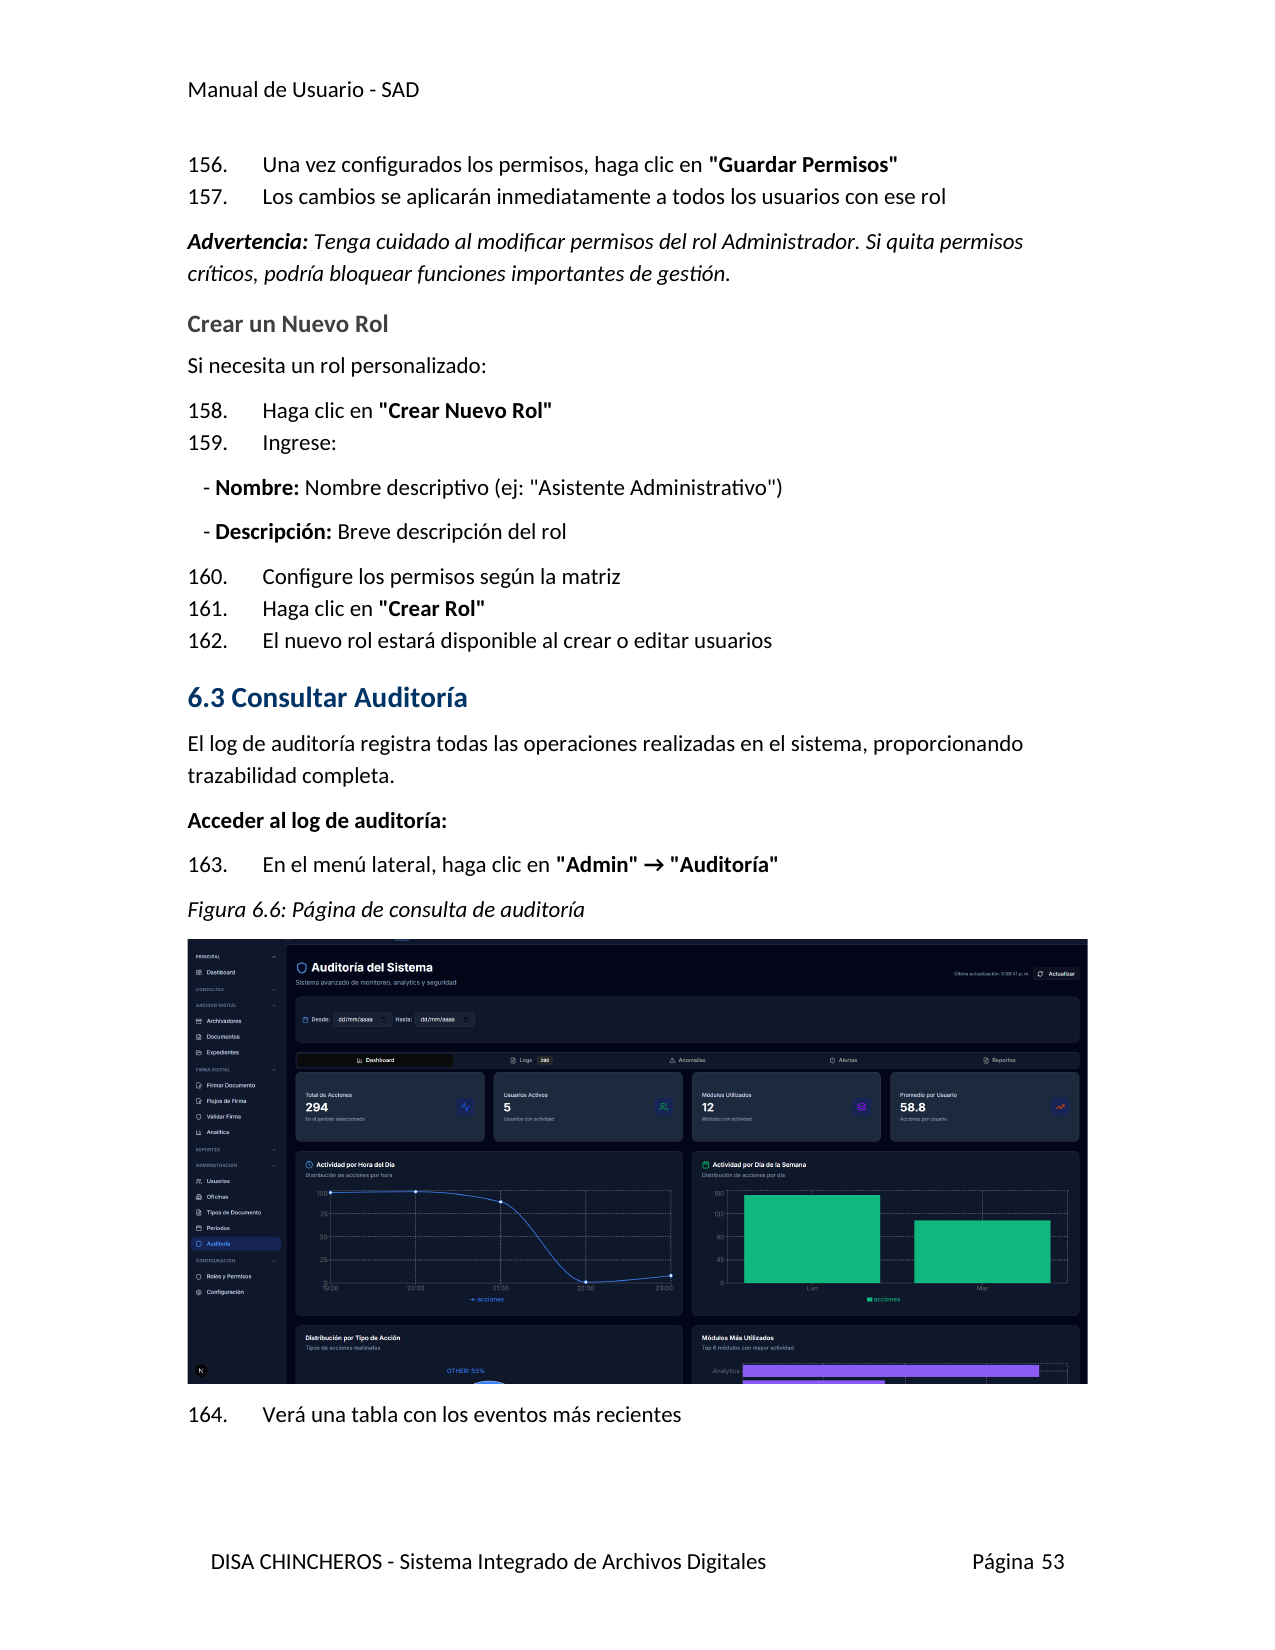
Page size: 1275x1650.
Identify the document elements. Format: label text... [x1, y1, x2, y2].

list En el menú lateral, haga clic en "Admin" → "Auditoría" [187, 850, 1087, 878]
text - Nombre: Nombre descriptivo (ej: "Asistente Administrativo") [187, 473, 1087, 501]
text Si necesita un rol personalizado: [187, 351, 1087, 379]
subtitle 6.3 Consultar Auditoría [187, 679, 1087, 715]
list El nuevo rol estará disponible al crear o editar usuarios [187, 627, 1087, 654]
text - Descripción: Breve descripción del rol [187, 517, 1087, 546]
text Figura 6.6: Página de consulta de auditoría [187, 895, 1087, 923]
list Configure los permisos según la matriz [187, 562, 1087, 590]
list Una vez configurados los permisos, haga clic en "Guardar Permisos" [187, 150, 1087, 178]
list Los cambios se aplicarán inmediatamente a todos los usuarios con ese rol [187, 182, 1087, 210]
list Ingrese: [187, 428, 1087, 456]
list Haga clic en "Crear Rol" [187, 594, 1087, 622]
list Haga clic en "Crear Nuevo Rol" [187, 396, 1087, 424]
text El log de auditoría registra todas las operaciones realizadas en el sistema, proporcionando trazabilidad completa. [187, 729, 1087, 789]
text Acceder al log de auditoría: [187, 806, 1087, 834]
text Advertencia: Tenga cuidado al modificar permisos del rol Administrador. Si quita permisos críticos, podría bloquear funciones importantes de gestión. [187, 227, 1087, 287]
list Verá una tabla con los eventos más recientes [187, 1400, 1087, 1428]
picture [187, 939, 1088, 1384]
subtitle Crear un Nuevo Rol [187, 308, 1087, 338]
